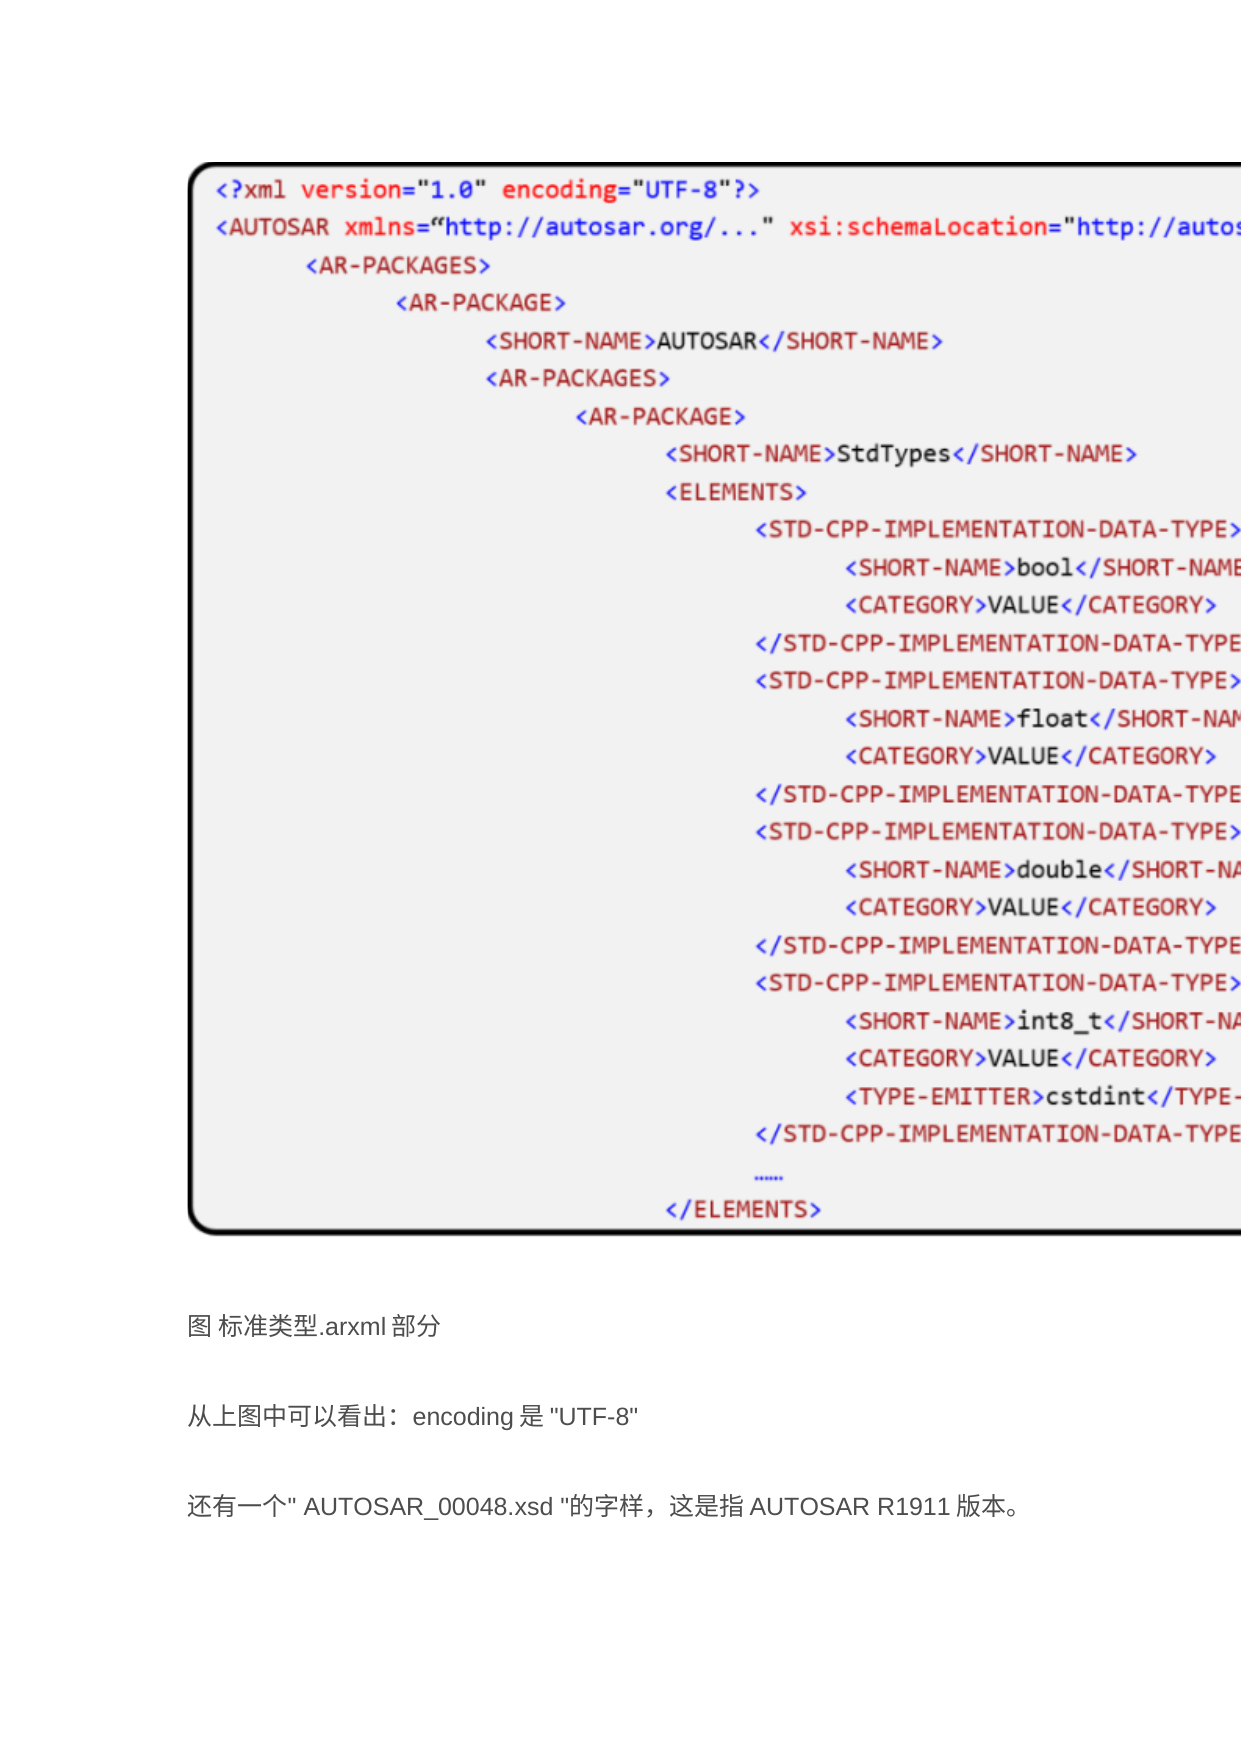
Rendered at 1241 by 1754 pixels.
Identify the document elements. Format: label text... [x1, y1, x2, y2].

picture [187, 162, 1241, 1241]
text 从上图中可以看出：encoding是 "UTF-8" [187, 1382, 1053, 1447]
text 图 标准类型.arxml部分 [187, 1292, 1053, 1357]
text 还有一个" AUTOSAR_00048.xsd "的字样，这是指AUTOSAR R1911版本。 [187, 1472, 1053, 1537]
